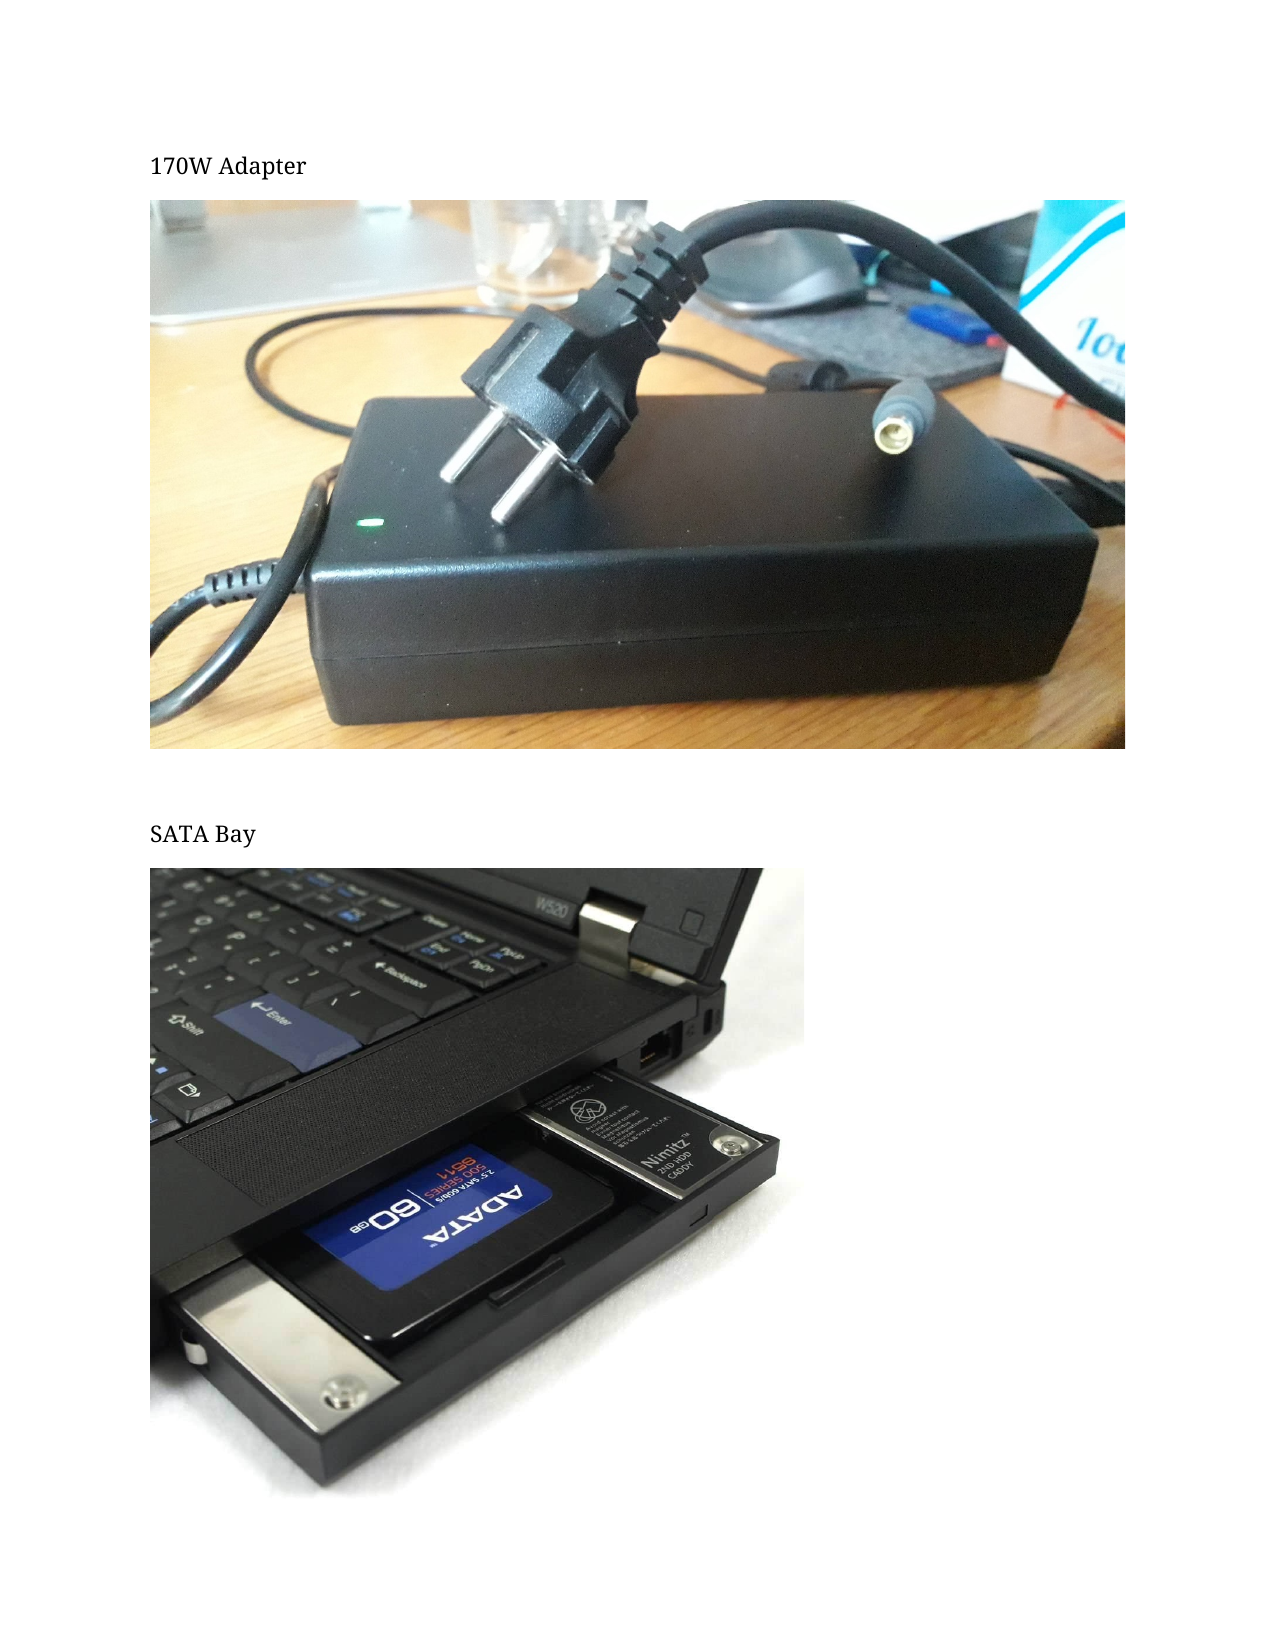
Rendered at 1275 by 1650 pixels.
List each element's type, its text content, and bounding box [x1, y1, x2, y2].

text SATA Bay [150, 818, 1125, 849]
picture [150, 868, 805, 1499]
picture [150, 200, 1125, 749]
text 170W Adapter [150, 150, 1125, 181]
